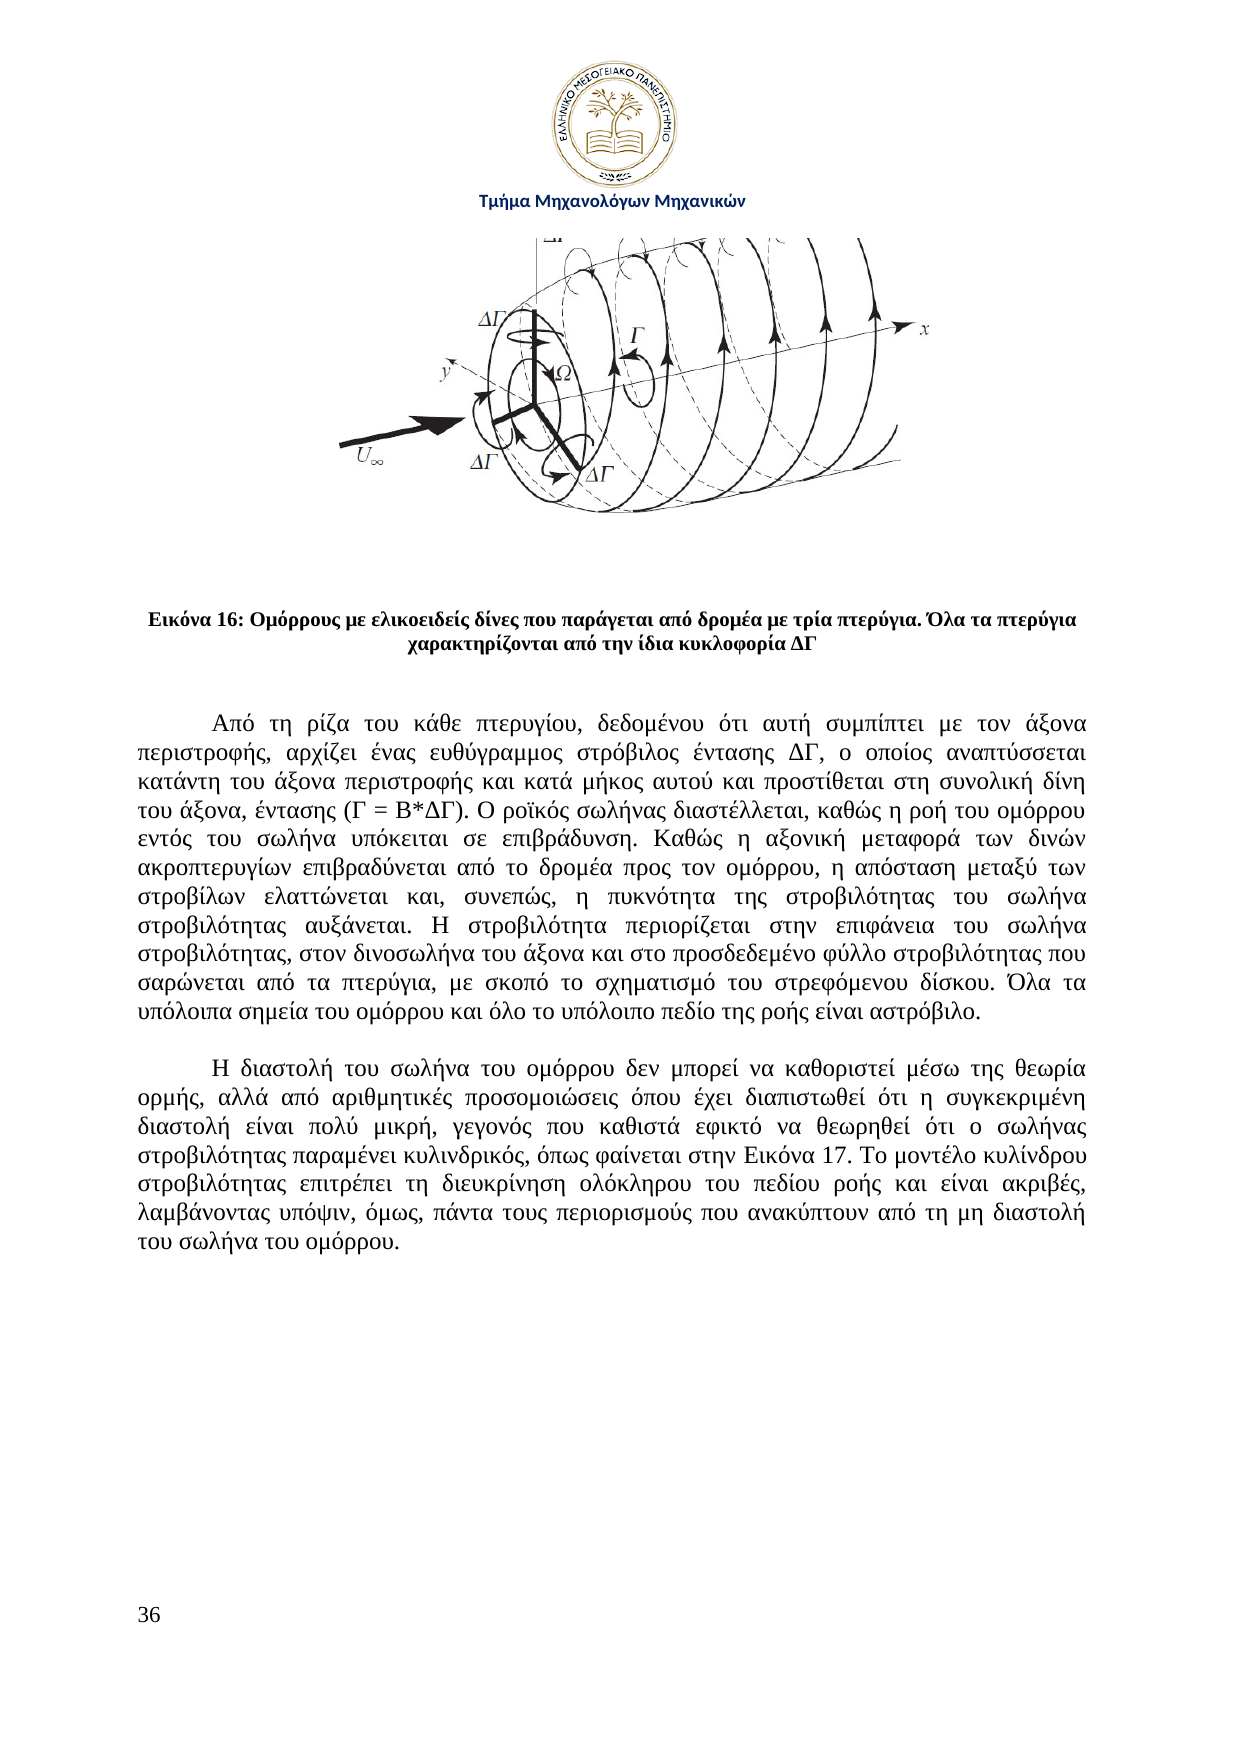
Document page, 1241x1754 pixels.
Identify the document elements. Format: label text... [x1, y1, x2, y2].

text Εικόνα 16: Ομόρρους με ελικοειδείς δίνες που παράγεται από δρομέα με τρία πτερύγια. Όλα τα πτερύγια χαρακτηρίζονται από την ίδια κυκλοφορία ΔΓ [137, 607, 1087, 655]
picture [338, 238, 929, 513]
picture [547, 58, 678, 189]
text Η διαστολή του σωλήνα του ομόρρου δεν μπορεί να καθοριστεί μέσω της θεωρία ορμής, αλλά από αριθμητικές προσομοιώσεις όπου έχει διαπιστωθεί ότι η συγκεκριμένη διαστολή είναι πολύ μικρή, γεγονός που καθιστά εφικτό να θεωρηθεί ότι ο σωλήνας στροβιλότητας παραμένει κυλινδρικός, όπως φαίνεται στην Εικόνα 17. Το μοντέλο κυλίνδρου στροβιλότητας επιτρέπει τη διευκρίνηση ολόκληρου του πεδίου ροής και είναι ακριβές, λαμβάνοντας υπόψιν, όμως, πάντα τους περιορισμούς που ανακύπτουν από τη μη διαστολή του σωλήνα του ομόρρου. [137, 1053, 1087, 1255]
text Από τη ρίζα του κάθε πτερυγίου, δεδομένου ότι αυτή συμπίπτει με τον άξονα περιστροφής, αρχίζει ένας ευθύγραμμος στρόβιλος έντασης ΔΓ, ο οποίος αναπτύσσεται κατάντη του άξονα περιστροφής και κατά μήκος αυτού και προστίθεται στη συνολική δίνη του άξονα, έντασης (Γ = Β*ΔΓ). Ο ροϊκός σωλήνας διαστέλλεται, καθώς η ροή του ομόρρου εντός του σωλήνα υπόκειται σε επιβράδυνση. Καθώς η αξονική μεταφορά των δινών ακροπτερυγίων επιβραδύνεται από το δρομέα προς τον ομόρρου, η απόσταση μεταξύ των στροβίλων ελαττώνεται και, συνεπώς, η πυκνότητα της στροβιλότητας του σωλήνα στροβιλότητας αυξάνεται. Η στροβιλότητα περιορίζεται στην επιφάνεια του σωλήνα στροβιλότητας, στον δινοσωλήνα του άξονα και στο προσδεδεμένο φύλλο στροβιλότητας που σαρώνεται από τα πτερύγια, με σκοπό το σχηματισμό του στρεφόμενου δίσκου. Όλα τα υπόλοιπα σημεία του ομόρρου και όλο το υπόλοιπο πεδίο της ροής είναι αστρόβιλο. [137, 708, 1087, 1025]
